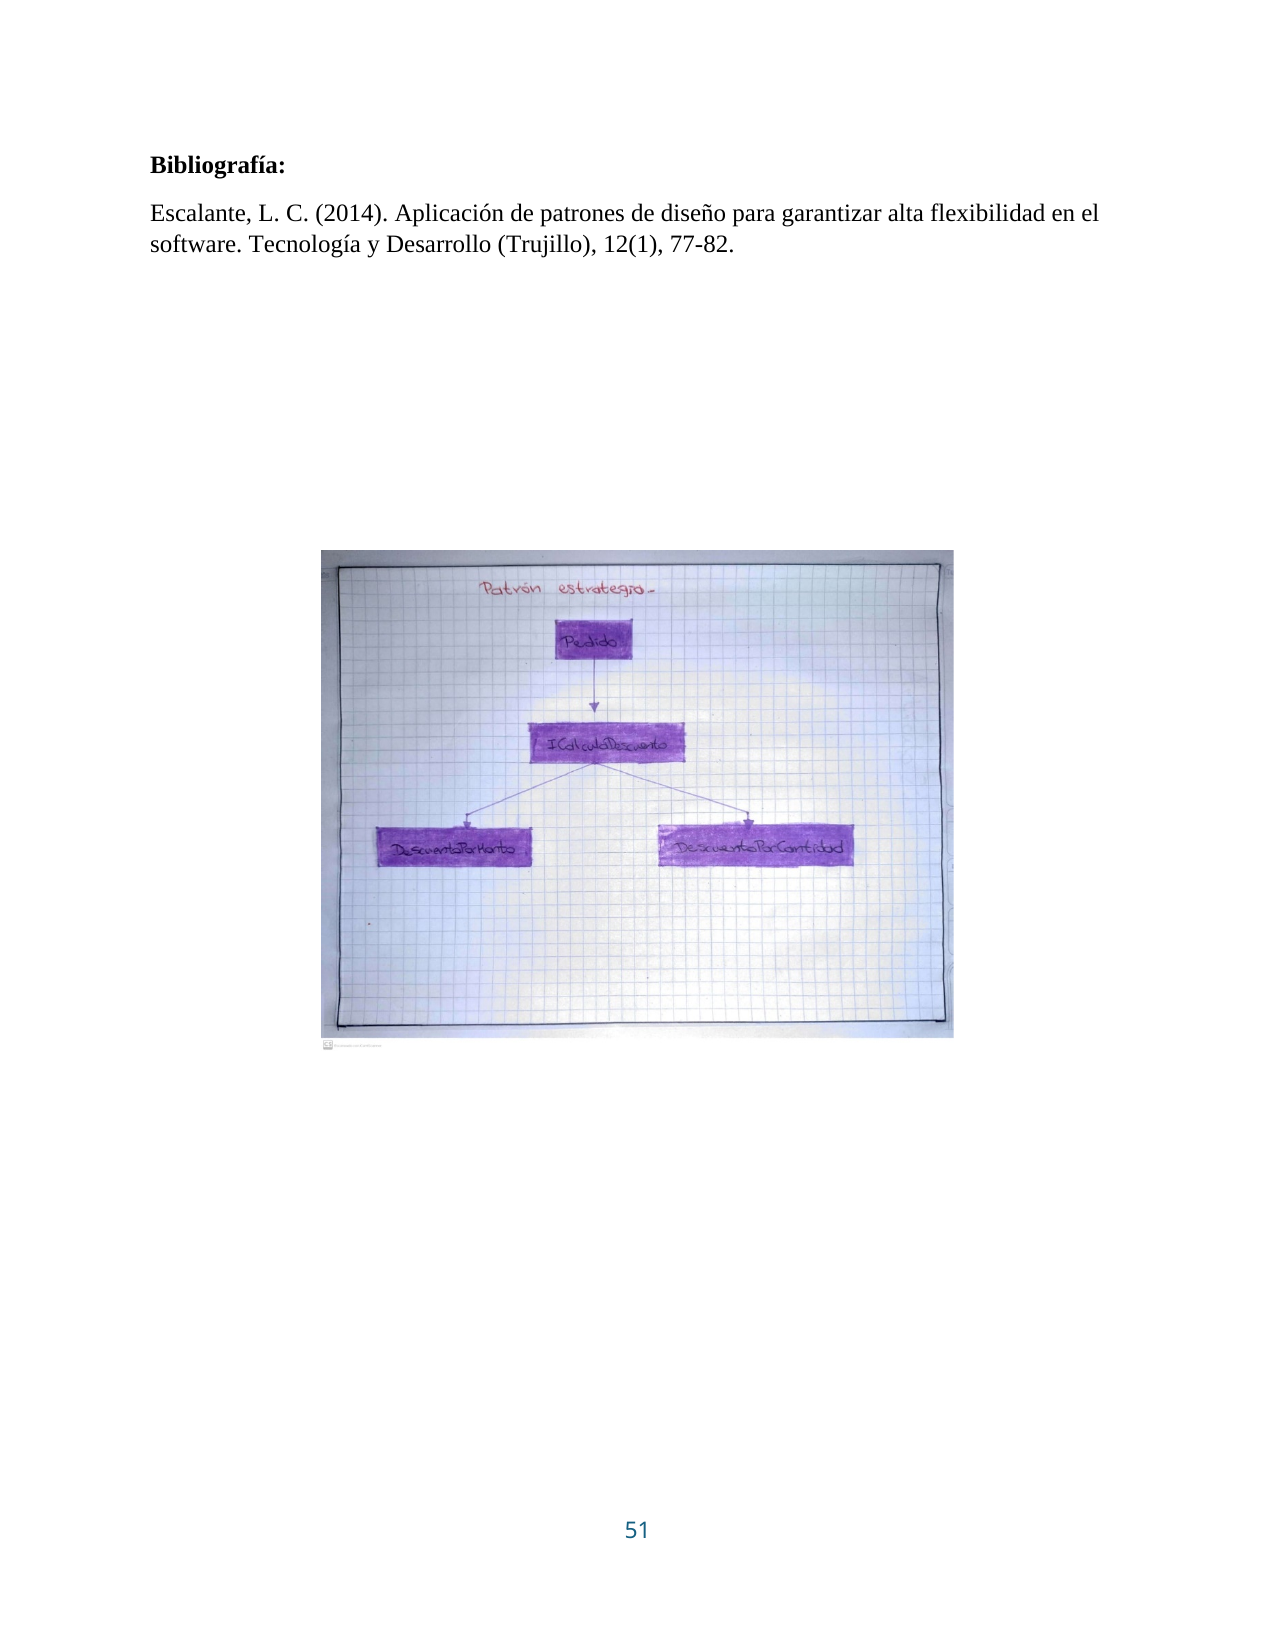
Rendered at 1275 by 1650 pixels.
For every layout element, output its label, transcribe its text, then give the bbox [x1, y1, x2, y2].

picture [321, 550, 954, 1051]
text Bibliografía: [150, 150, 1125, 179]
text Escalante, L. C. (2014). Aplicación de patrones de diseño para garantizar alta flexibilidad en el software. Tecnología y Desarrollo (Trujillo), 12(1), 77-82. [150, 198, 1125, 257]
